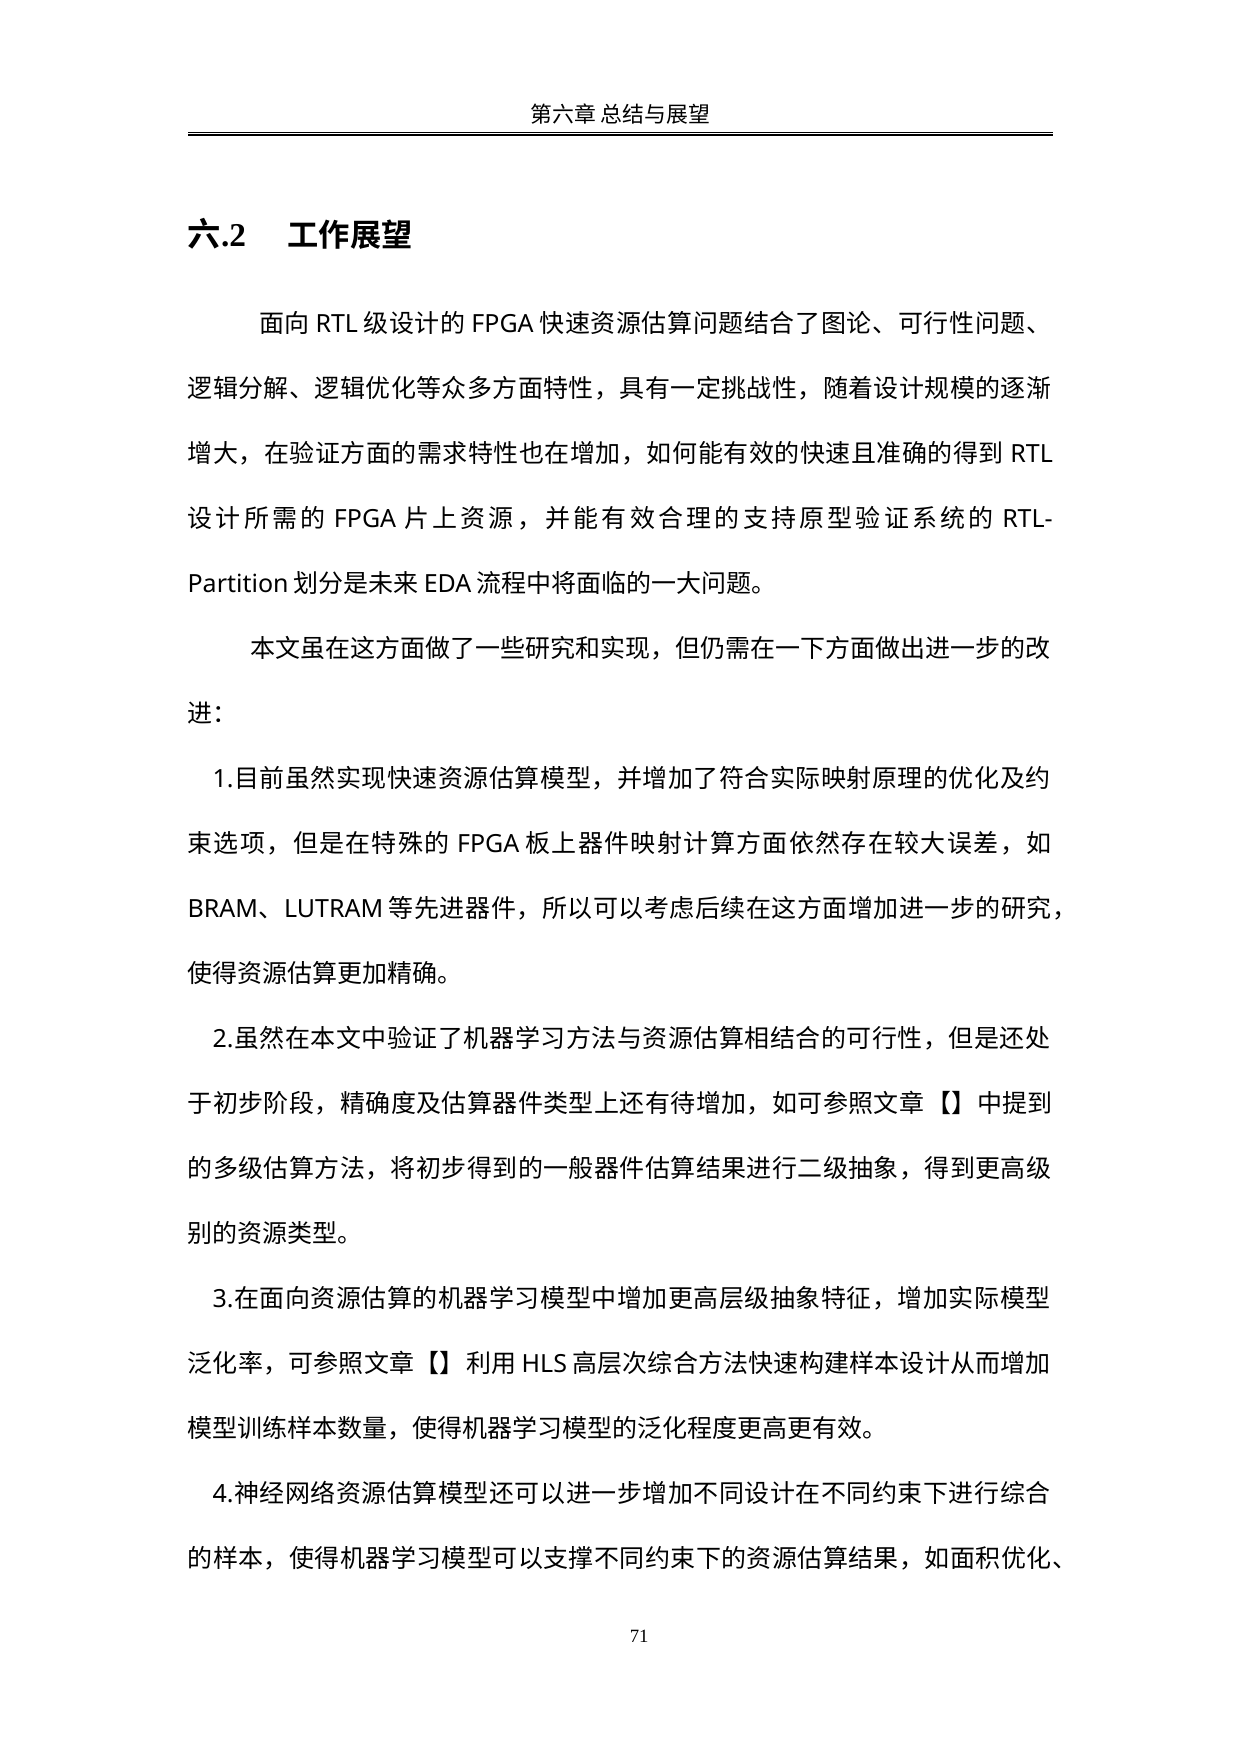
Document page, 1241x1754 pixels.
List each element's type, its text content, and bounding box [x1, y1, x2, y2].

text 3.在面向资源估算的机器学习模型中增加更高层级抽象特征，增加实际模型泛化率，可参照文章【】利用HLS高层次综合方法快速构建样本设计从而增加模型训练样本数量，使得机器学习模型的泛化程度更高更有效。 [187, 1264, 1053, 1459]
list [187, 1459, 1053, 1589]
text 2.虽然在本文中验证了机器学习方法与资源估算相结合的可行性，但是还处于初步阶段，精确度及估算器件类型上还有待增加，如可参照文章【】中提到的多级估算方法，将初步得到的一般器件估算结果进行二级抽象，得到更高级别的资源类型。 [187, 1004, 1053, 1264]
text 1.目前虽然实现快速资源估算模型，并增加了符合实际映射原理的优化及约束选项，但是在特殊的FPGA板上器件映射计算方面依然存在较大误差，如BRAM、LUTRAM等先进器件，所以可以考虑后续在这方面增加进一步的研究，使得资源估算更加精确。 [187, 744, 1053, 1004]
text 本文虽在这方面做了一些研究和实现，但仍需在一下方面做出进一步的改进： [187, 614, 1053, 744]
subtitle 工作展望 [187, 199, 1053, 264]
text 面向RTL级设计的FPGA快速资源估算问题结合了图论、可行性问题、逻辑分解、逻辑优化等众多方面特性，具有一定挑战性，随着设计规模的逐渐增大，在验证方面的需求特性也在增加，如何能有效的快速且准确的得到RTL设计所需的FPGA片上资源，并能有效合理的支持原型验证系统的RTL-Partition划分是未来EDA流程中将面临的一大问题。 [187, 289, 1053, 614]
